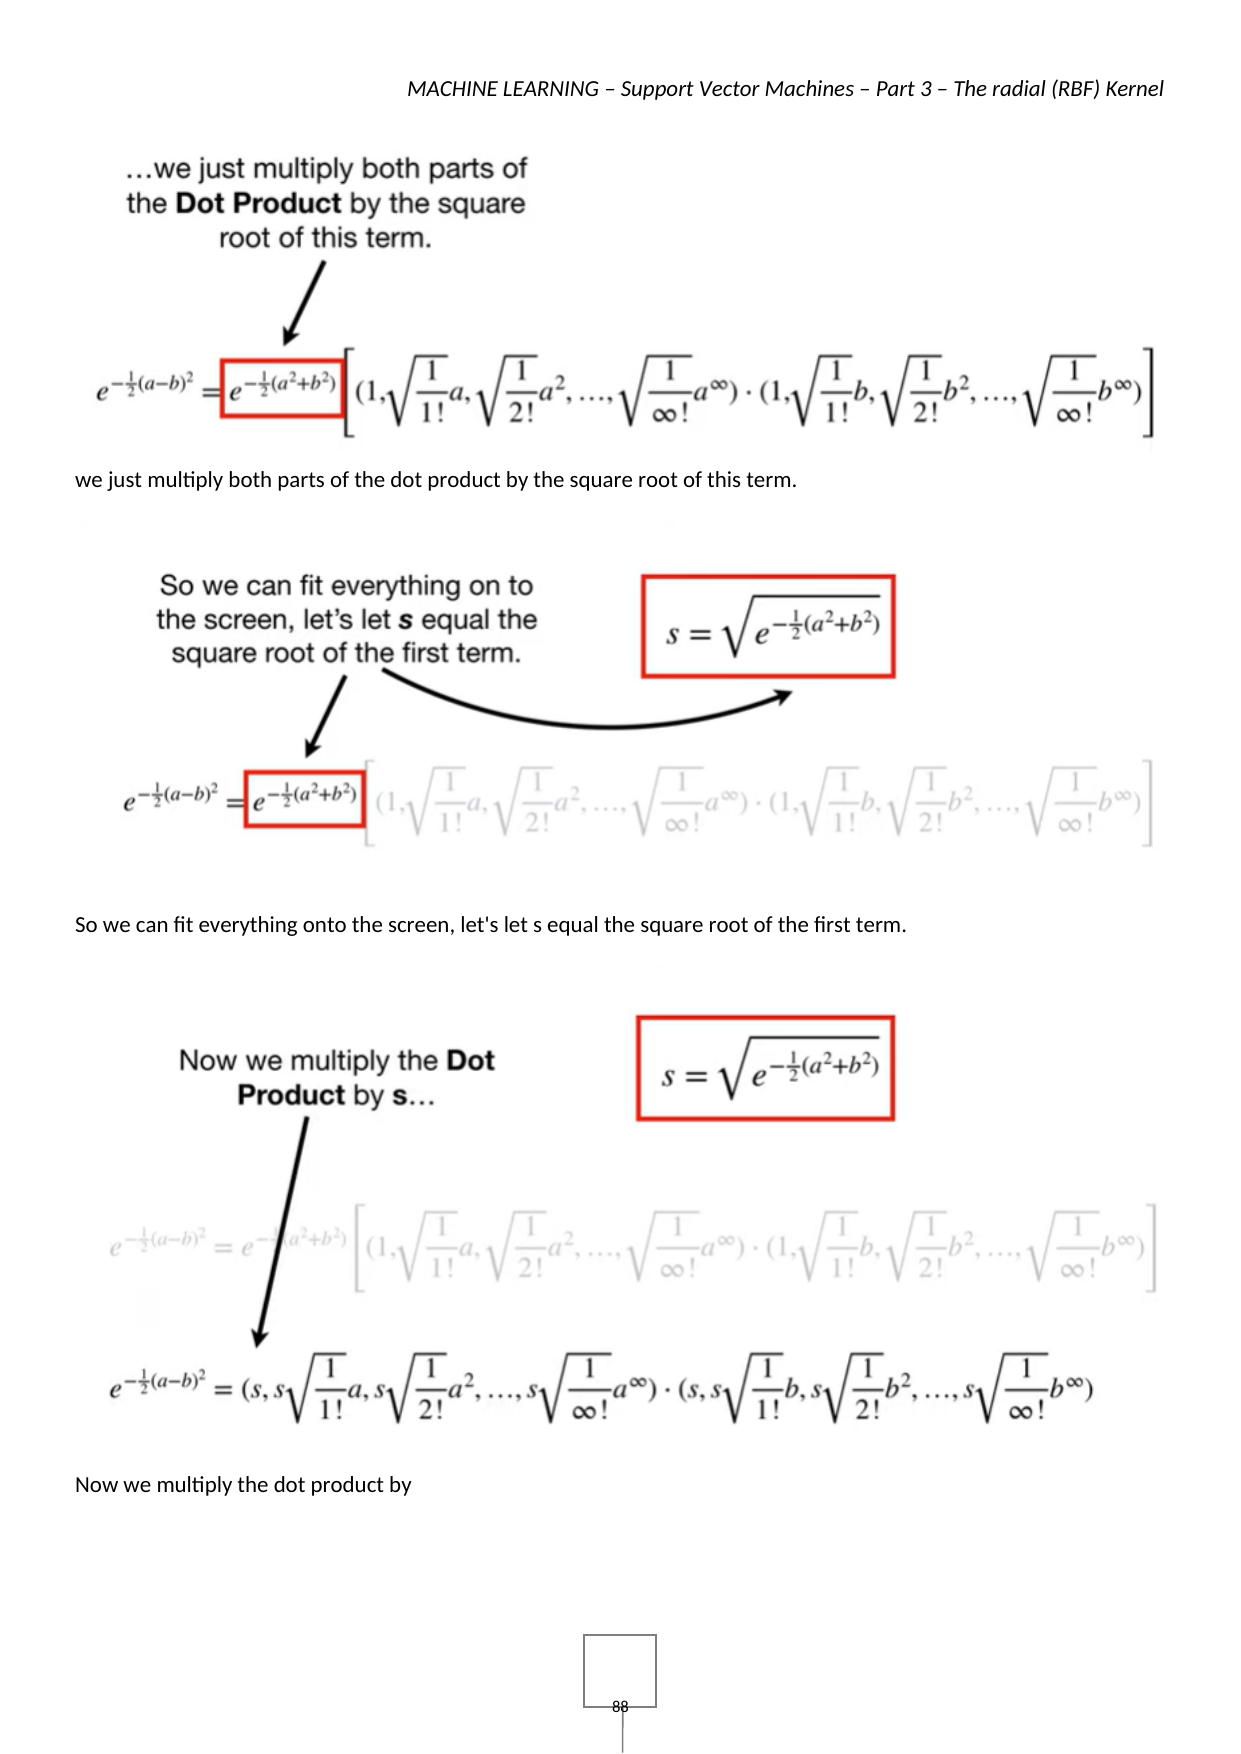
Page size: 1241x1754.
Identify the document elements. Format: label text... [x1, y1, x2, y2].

picture [75, 129, 1166, 466]
text Now we multiply the dot product by [75, 1471, 1165, 1499]
text So we can fit everything onto the screen, let's let s equal the square root of the first term. [75, 910, 1165, 938]
picture [75, 521, 1166, 910]
picture [75, 965, 1166, 1471]
text we just multiply both parts of the dot product by the square root of this term. [75, 466, 1165, 493]
